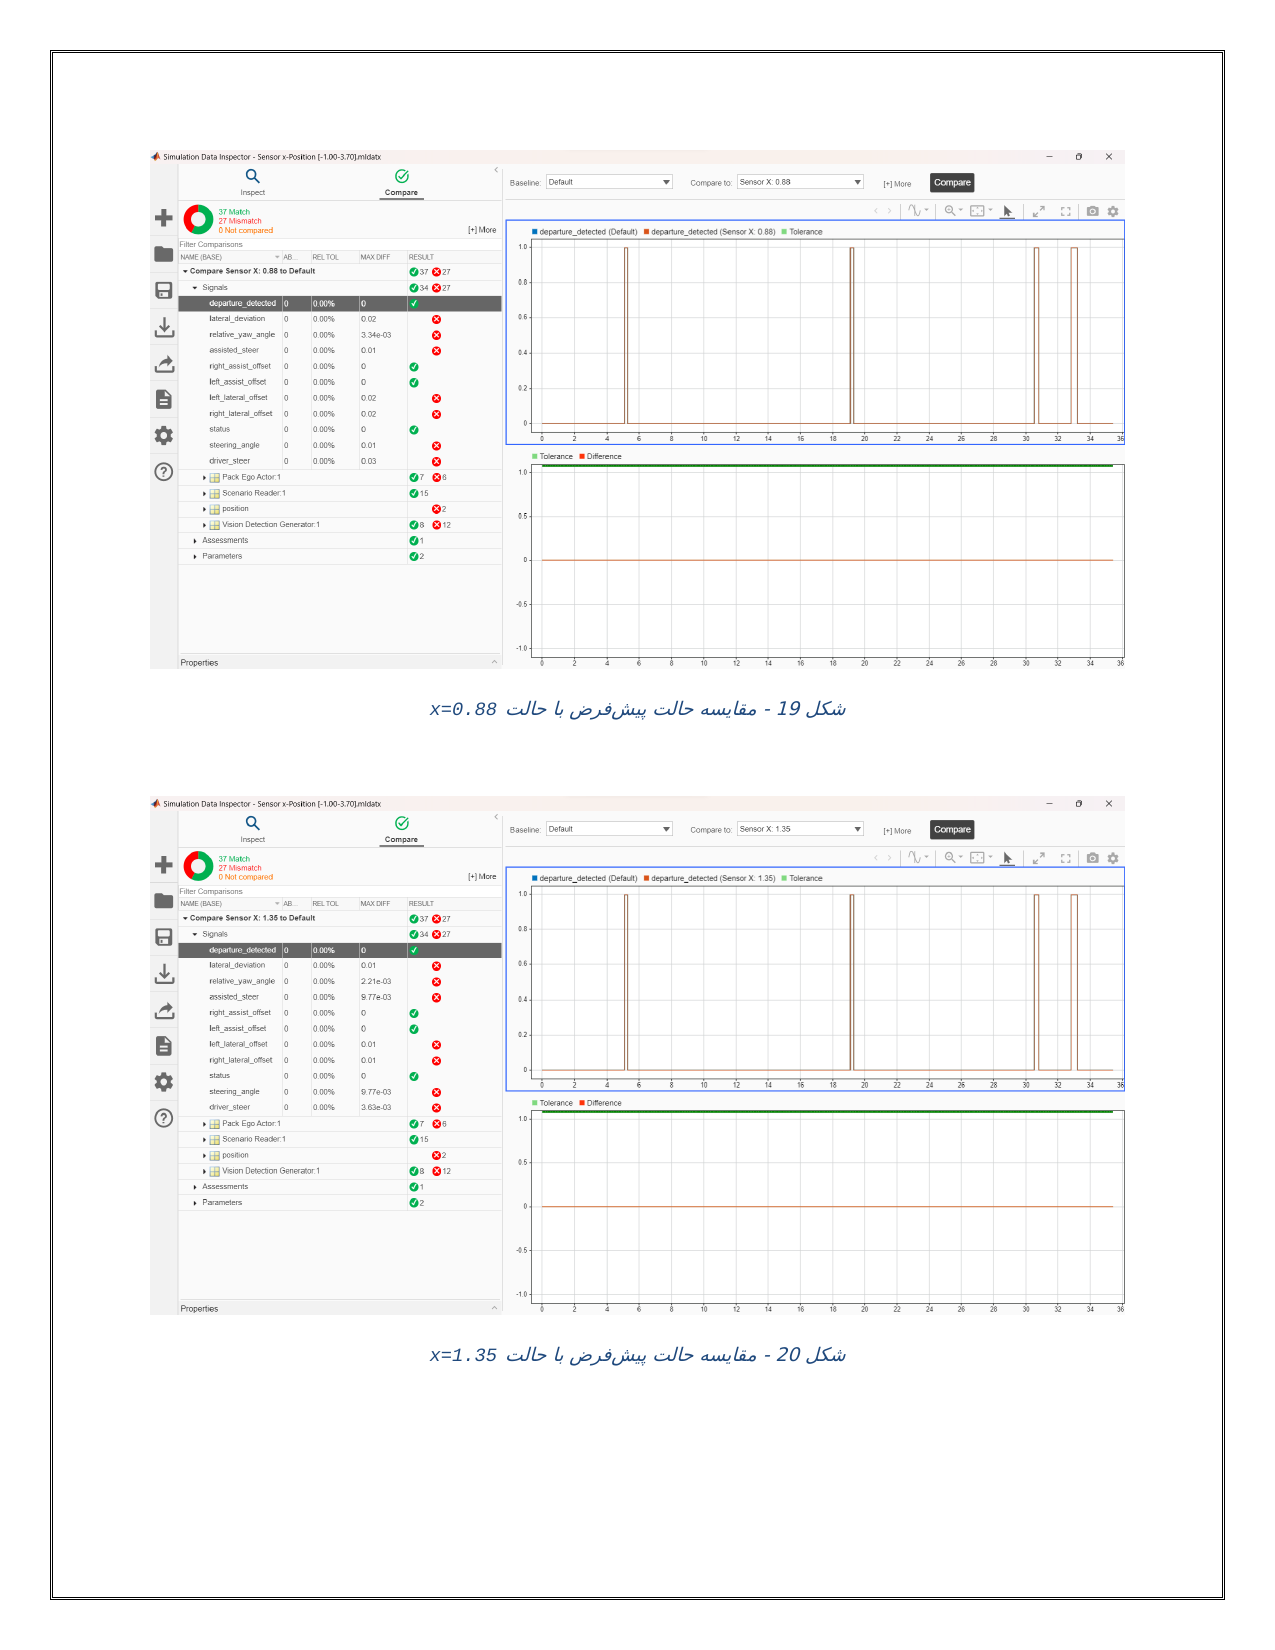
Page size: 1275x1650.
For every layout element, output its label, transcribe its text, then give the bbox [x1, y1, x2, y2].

picture [150, 150, 1125, 669]
text شکل ‌ق - مقایسه حالت پیش‌فرض با حالت x=0.88 [150, 698, 1125, 721]
picture [150, 796, 1125, 1315]
text شکل ‌ر - مقایسه حالت پیش‌فرض با حالت x=1.35 [150, 1344, 1125, 1367]
